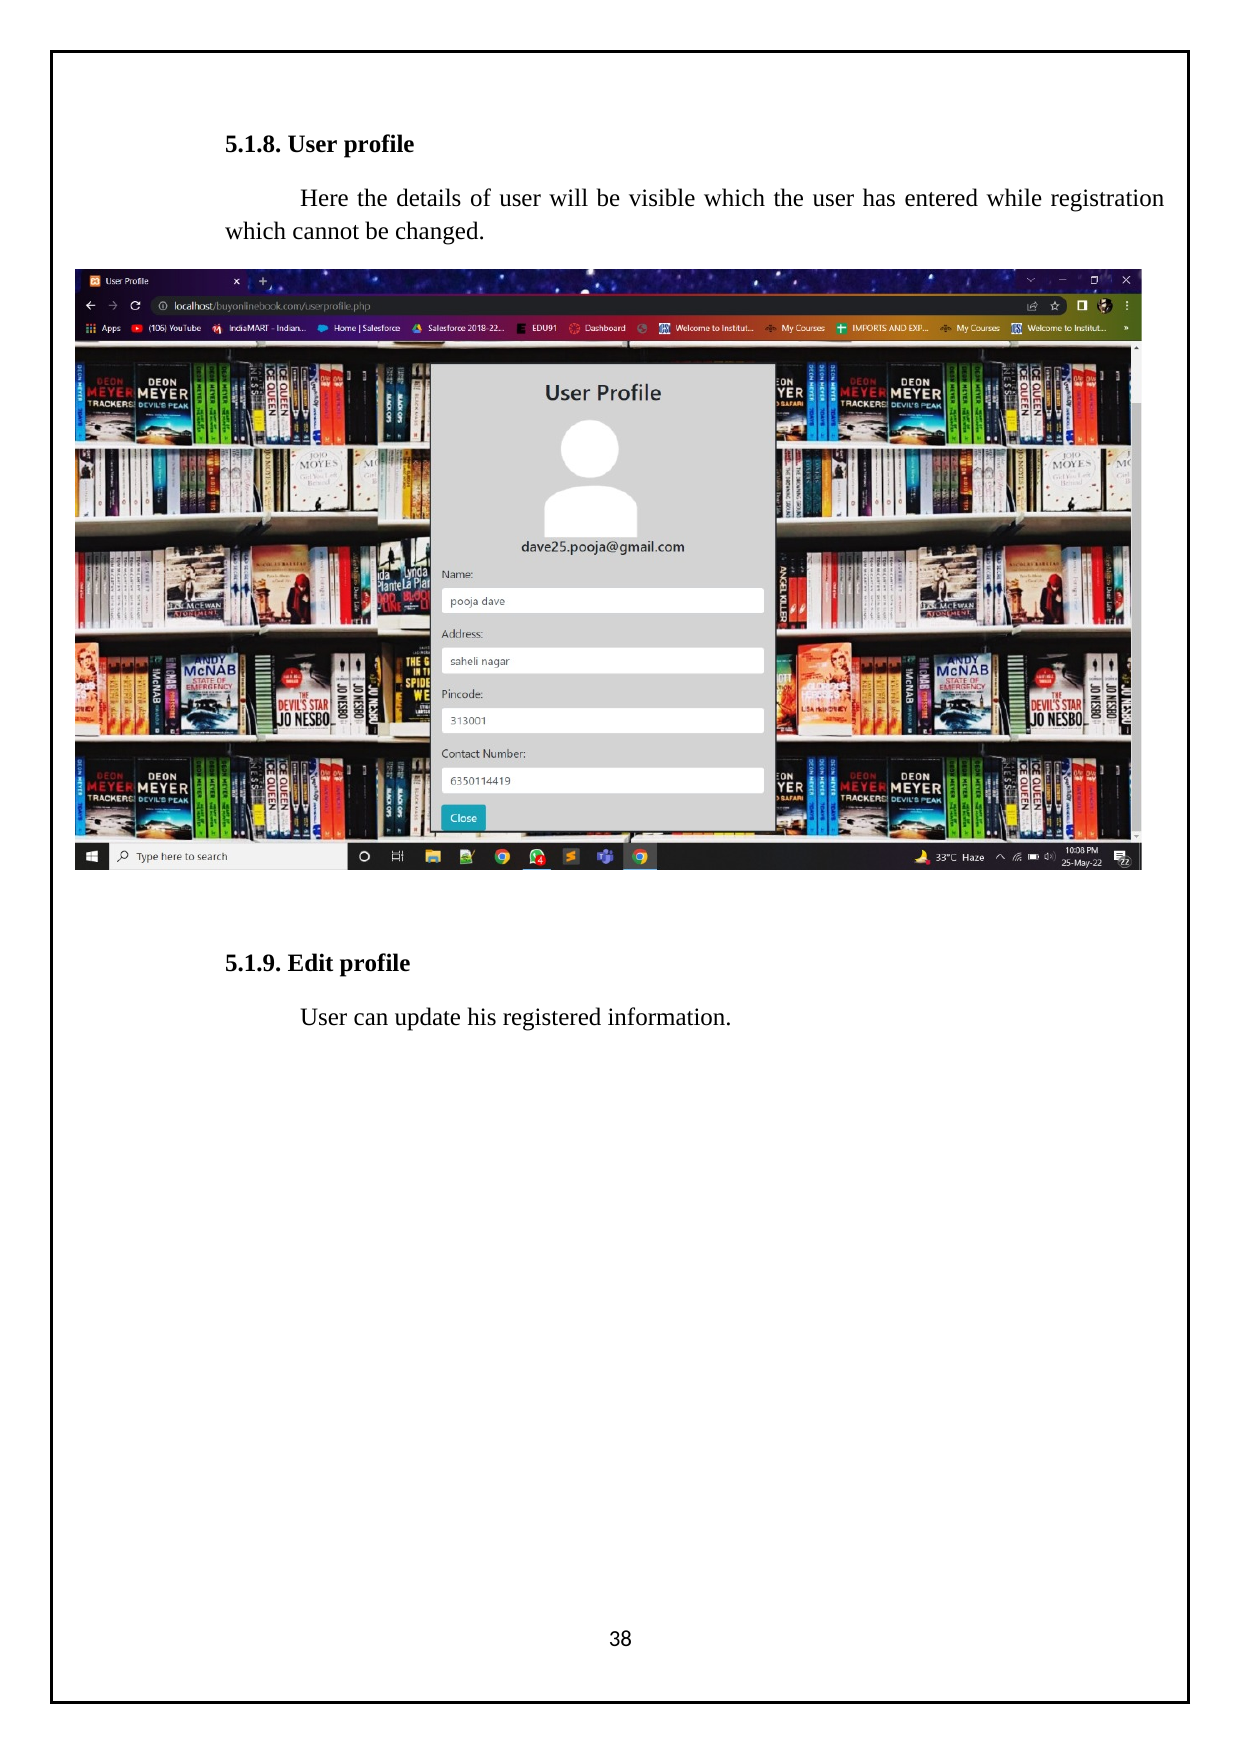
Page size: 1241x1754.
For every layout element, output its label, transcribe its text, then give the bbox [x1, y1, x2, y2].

text User can update his registered information. [225, 1002, 1165, 1031]
picture [75, 269, 1142, 870]
text 5.1.8. User profile [225, 129, 1165, 158]
text Here the details of user will be visible which the user has entered while registration which cannot be changed. [225, 183, 1165, 244]
text 5.1.9. Edit profile [225, 948, 1165, 977]
